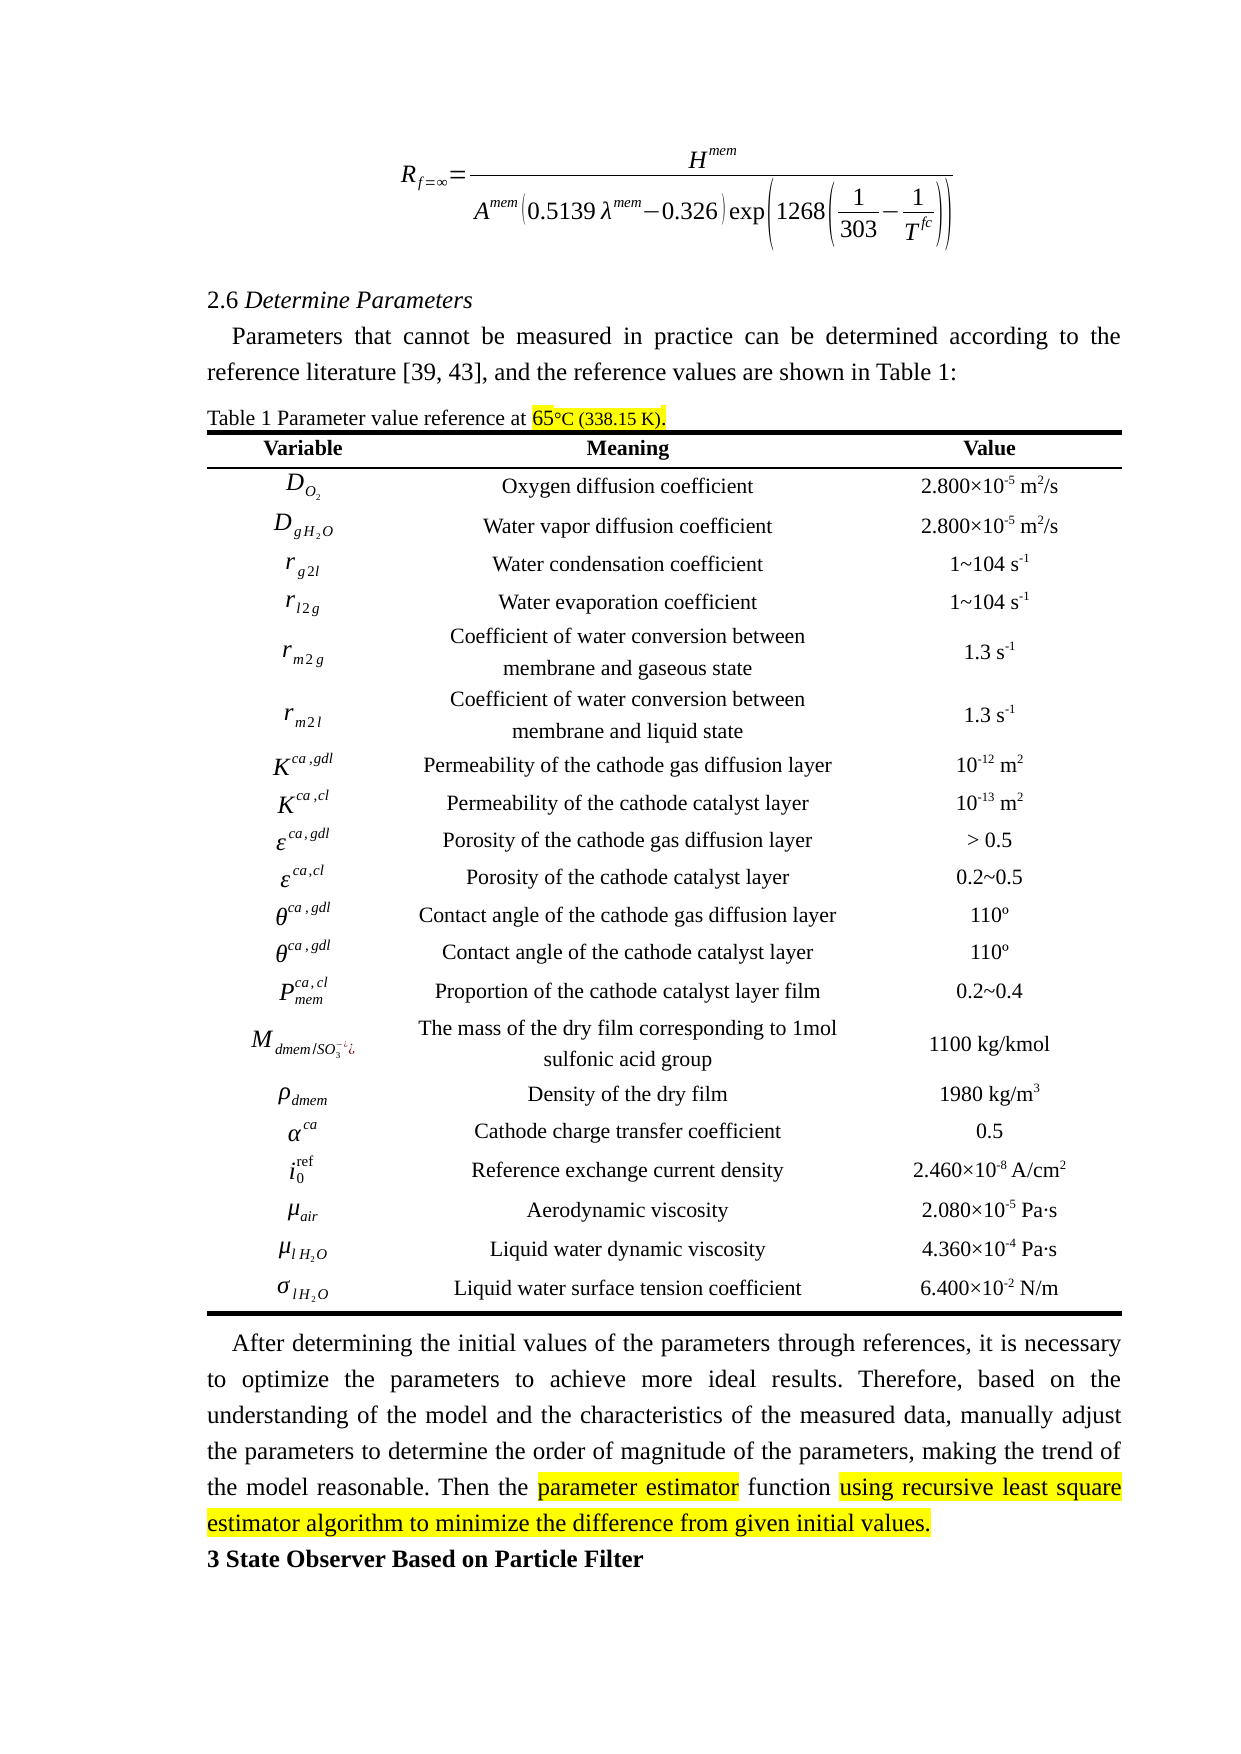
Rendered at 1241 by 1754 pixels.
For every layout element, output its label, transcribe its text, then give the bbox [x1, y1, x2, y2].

table_cell [207, 861, 399, 899]
table_cell Porosity of the cathode gas diffusion layer [399, 824, 856, 861]
table_cell [207, 1078, 399, 1115]
table_cell 1.3 s-1 [856, 624, 1122, 686]
subtitle State Observer Based on Particle Filter [207, 1544, 1122, 1573]
table_cell 2.800×10-5 m2/s [856, 509, 1122, 548]
table_cell Liquid water dynamic viscosity [399, 1231, 856, 1271]
table_cell 110º [856, 899, 1122, 936]
table_cell 10-12 m2 [856, 749, 1122, 787]
table_cell [207, 936, 399, 974]
table_header Value [856, 435, 1122, 467]
table_cell [207, 469, 399, 508]
table_cell Permeability of the cathode gas diffusion layer [399, 749, 856, 787]
table_cell [207, 548, 399, 586]
table_cell 2.080×10-5 Pa∙s [856, 1194, 1122, 1231]
table_cell [207, 1271, 399, 1311]
table_cell Permeability of the cathode catalyst layer [399, 787, 856, 824]
table_cell > 0.5 [856, 824, 1122, 861]
table_cell 0.5 [856, 1115, 1122, 1153]
table_cell Density of the dry film [399, 1078, 856, 1115]
table_cell [207, 787, 399, 824]
table_cell [207, 749, 399, 787]
table_cell Coefficient of water conversion between membrane and gaseous state [399, 624, 856, 686]
table_cell 0.2~0.5 [856, 861, 1122, 899]
table_header Variable [207, 435, 399, 467]
table_cell 2.800×10-5 m2/s [856, 469, 1122, 508]
table_cell 1100 kg/kmol [856, 1015, 1122, 1078]
table_cell 0.2~0.4 [856, 974, 1122, 1015]
table_cell Water evaporation coefficient [399, 586, 856, 623]
table_cell 1~104 s-1 [856, 548, 1122, 586]
table_cell [207, 686, 399, 749]
text (61) [207, 142, 1122, 253]
table_cell Coefficient of water conversion between membrane and liquid state [399, 686, 856, 749]
table_header Meaning [399, 435, 856, 467]
table_cell [207, 1115, 399, 1153]
table_cell Water condensation coefficient [399, 548, 856, 586]
table_cell Contact angle of the cathode gas diffusion layer [399, 899, 856, 936]
table_cell 1.3 s-1 [856, 686, 1122, 749]
table_cell 1~104 s-1 [856, 586, 1122, 623]
table_cell Aerodynamic viscosity [399, 1194, 856, 1231]
table_cell [207, 1153, 399, 1194]
text Parameters that cannot be measured in practice can be determined according to the reference literature [39, 43], and the reference values are shown in Table 1: [207, 321, 1122, 386]
table_cell [207, 586, 399, 623]
table_cell [207, 974, 399, 1015]
table_cell 4.360×10-4 Pa∙s [856, 1231, 1122, 1271]
table_cell [207, 1231, 399, 1271]
table_cell Reference exchange current density [399, 1153, 856, 1194]
table_cell Proportion of the cathode catalyst layer film [399, 974, 856, 1015]
subtitle 2.6 Determine Parameters [207, 285, 1122, 314]
table_cell 110º [856, 936, 1122, 974]
table_cell 6.400×10-2 N/m [856, 1271, 1122, 1311]
table_cell [207, 899, 399, 936]
text Table 1 Parameter value reference at 65°C (338.15 K). [207, 393, 1122, 430]
table_cell [207, 1015, 399, 1078]
table_cell Contact angle of the cathode catalyst layer [399, 936, 856, 974]
table_cell Water vapor diffusion coefficient [399, 509, 856, 548]
table_cell 1980 kg/m3 [856, 1078, 1122, 1115]
table_cell [207, 1194, 399, 1231]
table_cell Oxygen diffusion coefficient [399, 469, 856, 508]
table_cell [207, 509, 399, 548]
text After determining the initial values of the parameters through references, it is necessary to optimize the parameters to achieve more ideal results. Therefore, based on the understanding of the model and the characteristics of the measured data, manually adjust the parameters to determine the order of magnitude of the parameters, making the trend of the model reasonable. Then the parameter estimator function using recursive least square estimator algorithm to minimize the difference from given initial values. [207, 1328, 1122, 1537]
table_cell The mass of the dry film corresponding to 1mol sulfonic acid group [399, 1015, 856, 1078]
table_cell Liquid water surface tension coefficient [399, 1271, 856, 1311]
table_cell 2.460×10-8 A/cm2 [856, 1153, 1122, 1194]
table_cell Porosity of the cathode catalyst layer [399, 861, 856, 899]
table_cell [207, 824, 399, 861]
table_cell Cathode charge transfer coefficient [399, 1115, 856, 1153]
table_cell 10-13 m2 [856, 787, 1122, 824]
table_cell [207, 624, 399, 686]
